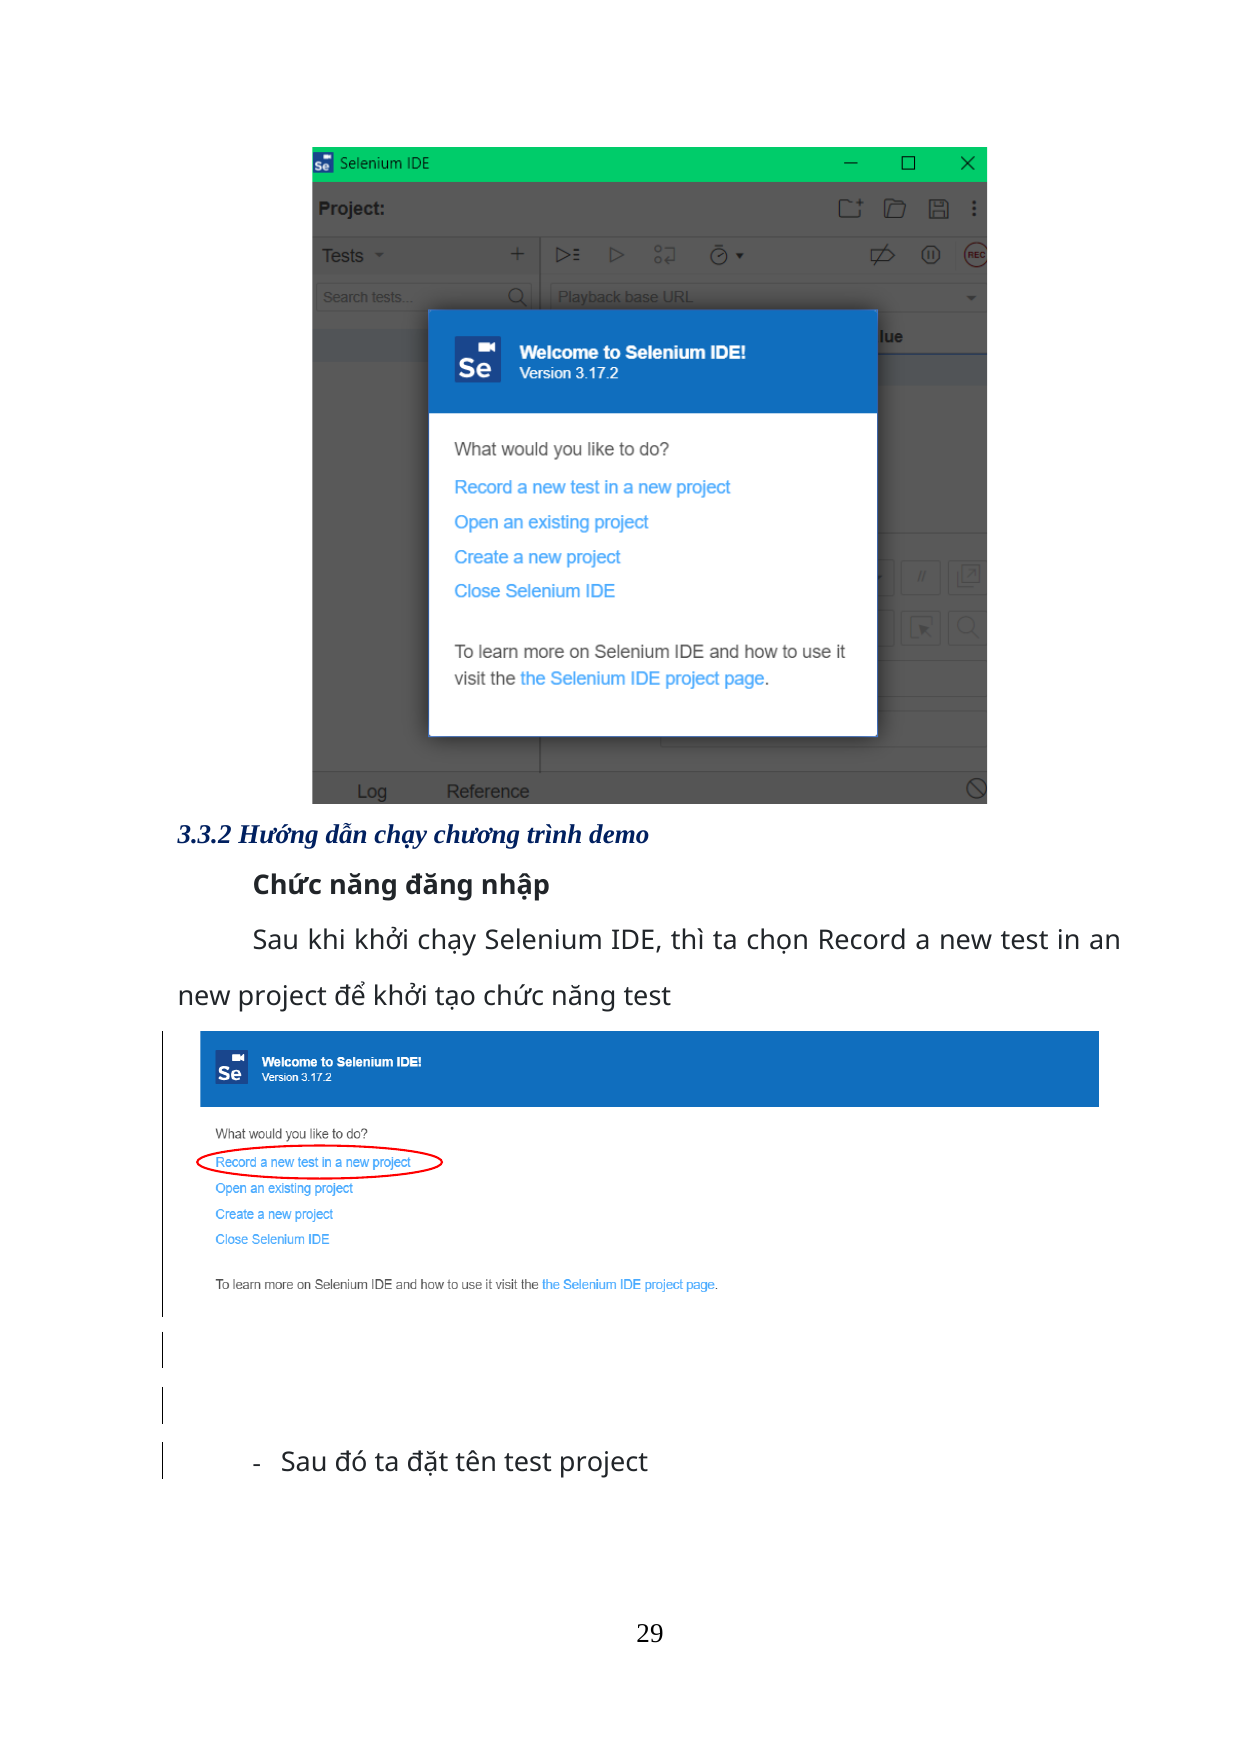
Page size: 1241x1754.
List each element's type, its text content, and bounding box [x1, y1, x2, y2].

text Chức năng đăng nhập [177, 865, 1122, 902]
text 3.3.2 Hướng dẫn chạy chương trình demo [177, 819, 1122, 850]
picture [312, 147, 988, 804]
list Sau đó ta đặt tên test project [177, 1442, 1122, 1479]
picture [200, 1147, 440, 1177]
text Sau khi khởi chạy Selenium IDE, thì ta chọn Record a new test in an new project để khởi tạo chức năng test [177, 921, 1122, 1013]
picture [200, 1031, 1099, 1318]
